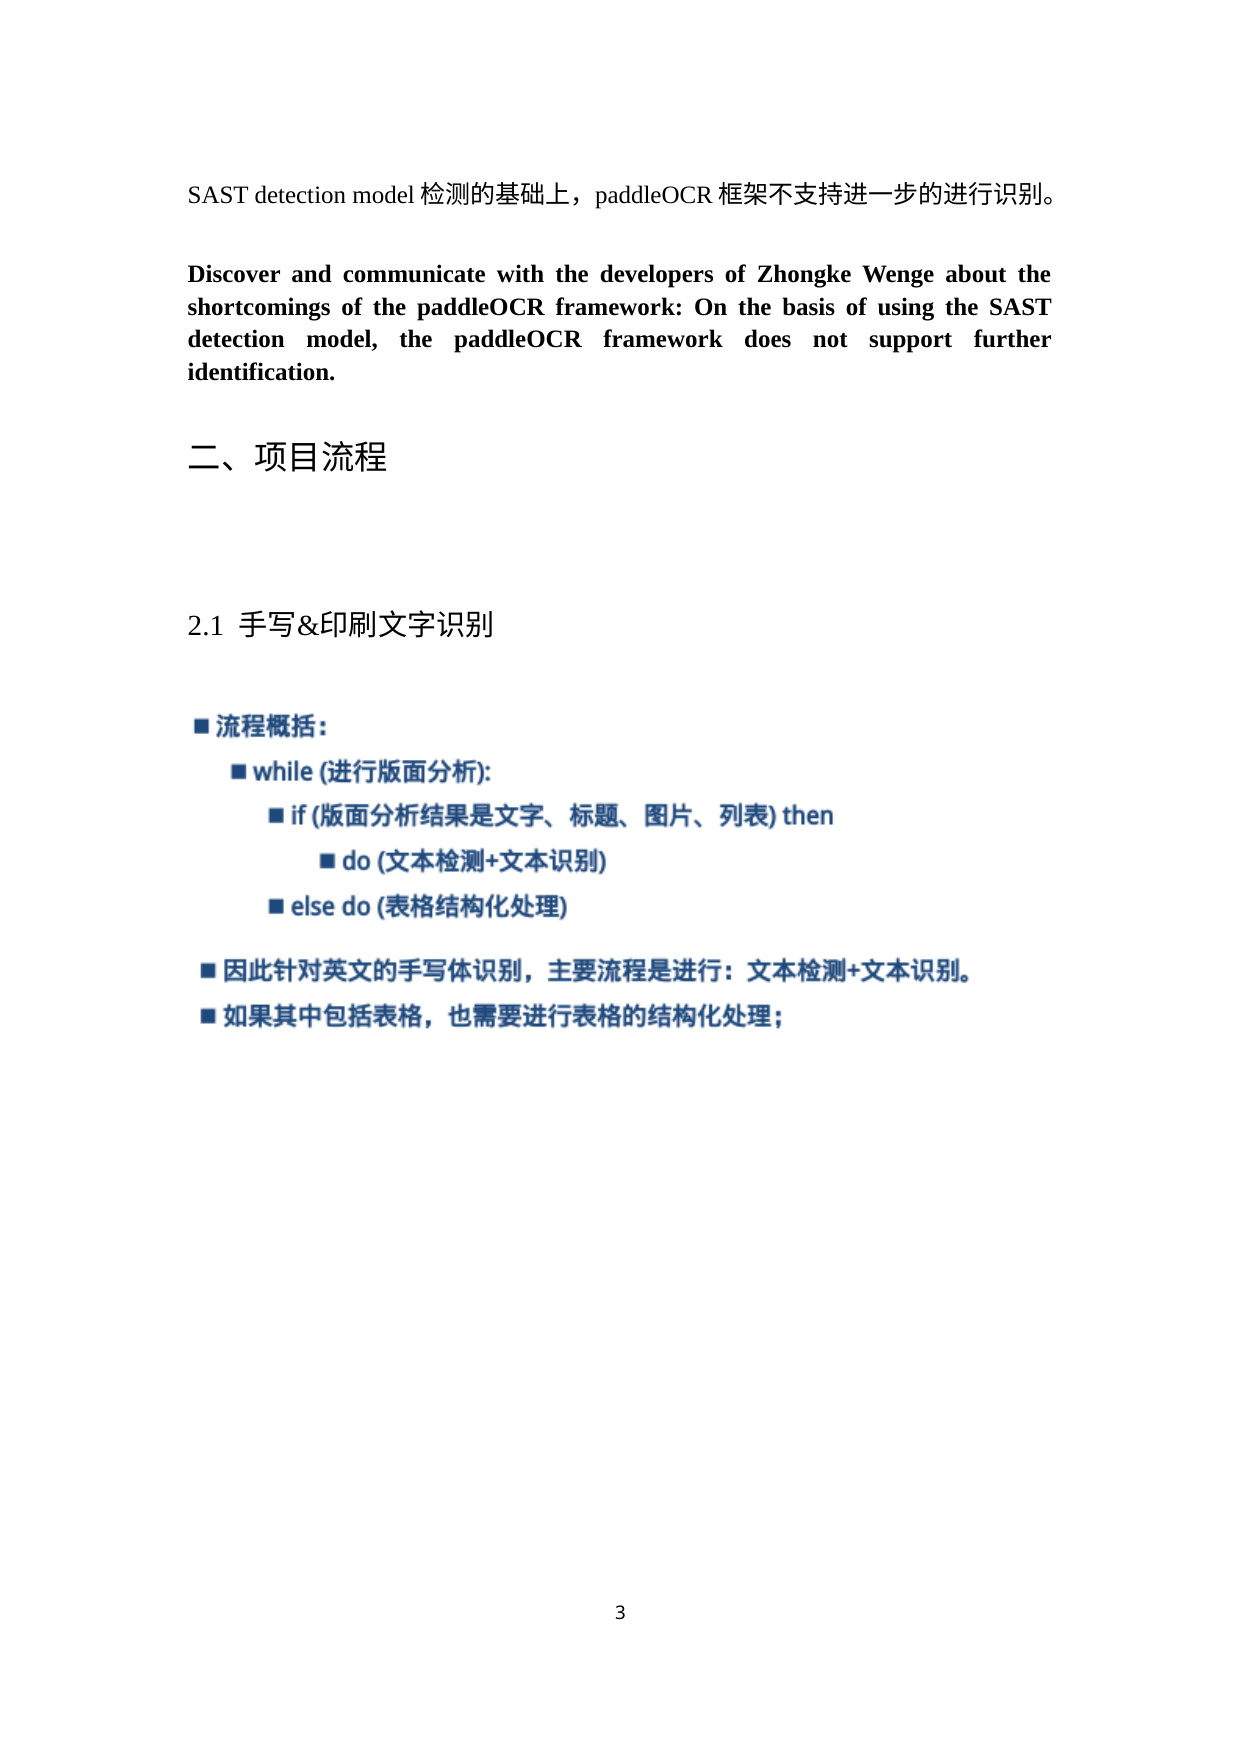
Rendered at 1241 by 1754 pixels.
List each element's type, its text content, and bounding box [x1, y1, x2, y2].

subtitle 二、项目流程 [187, 423, 1053, 488]
list Discover and communicate with the developers of Zhongke Wenge about the shortcomings of the paddleOCR framework: On the basis of using the SAST detection model, the paddleOCR framework does not support further identification. [187, 257, 1053, 387]
subtitle 2.1 手写&印刷文字识别 [187, 590, 1053, 655]
picture [187, 712, 983, 1041]
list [187, 160, 1053, 225]
